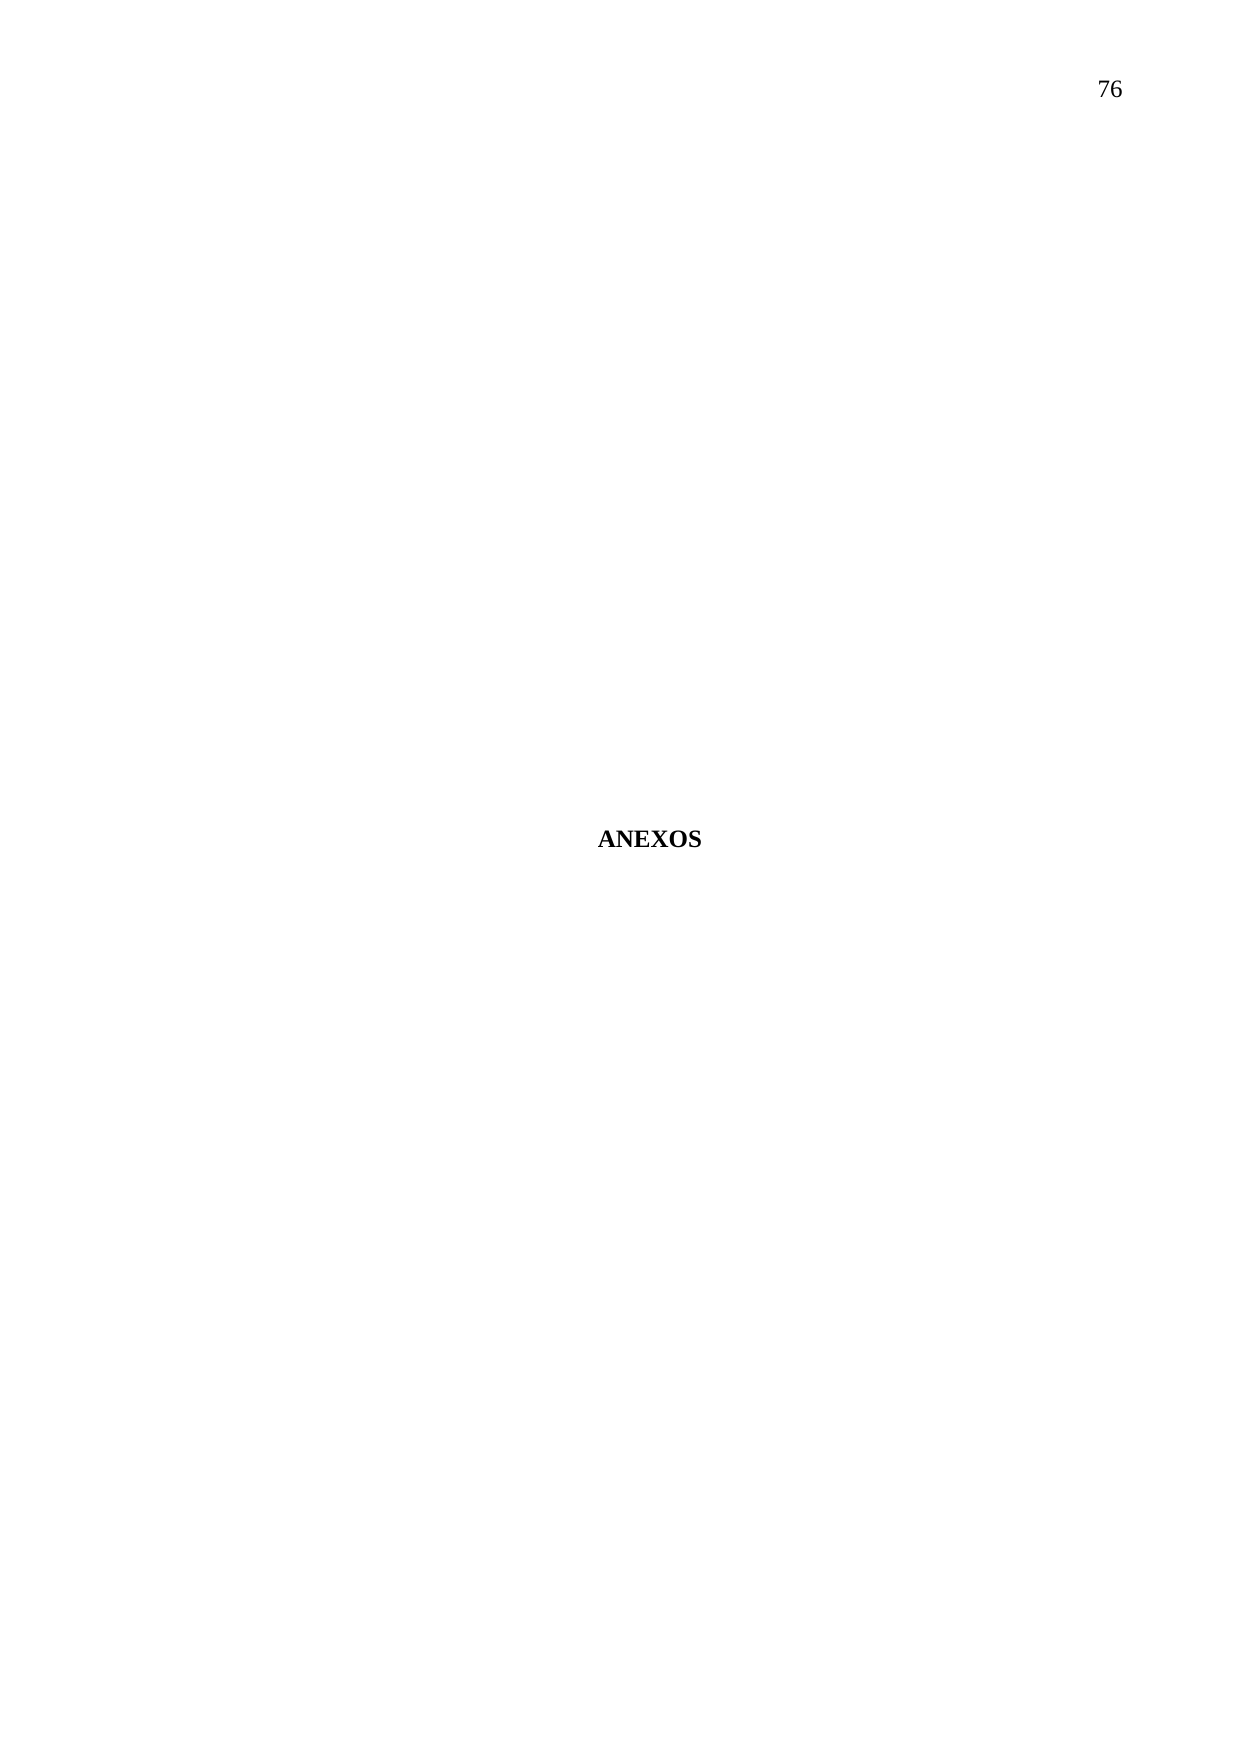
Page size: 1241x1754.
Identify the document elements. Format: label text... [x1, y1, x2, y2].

subtitle ANEXOS [177, 824, 1122, 852]
